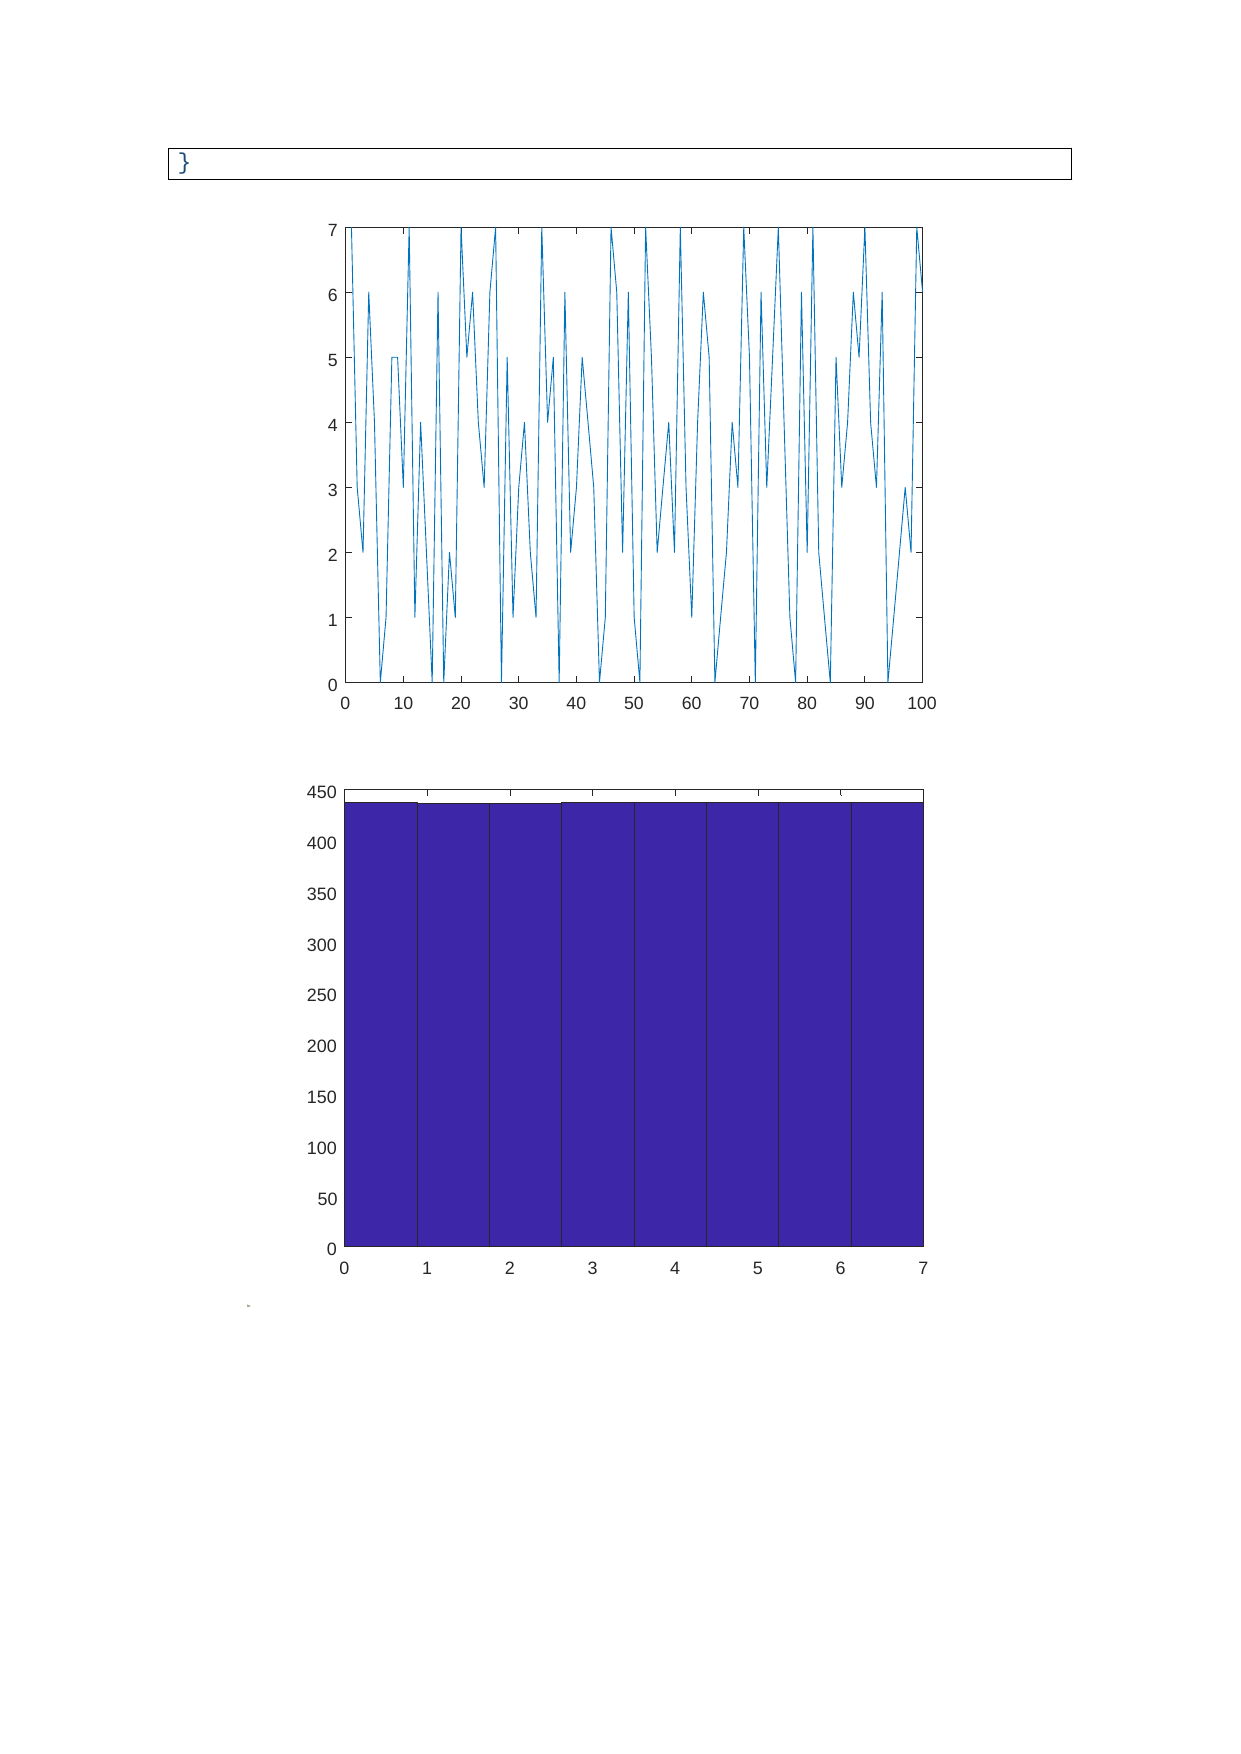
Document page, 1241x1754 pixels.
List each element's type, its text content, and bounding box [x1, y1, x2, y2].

text } [169, 149, 1071, 179]
